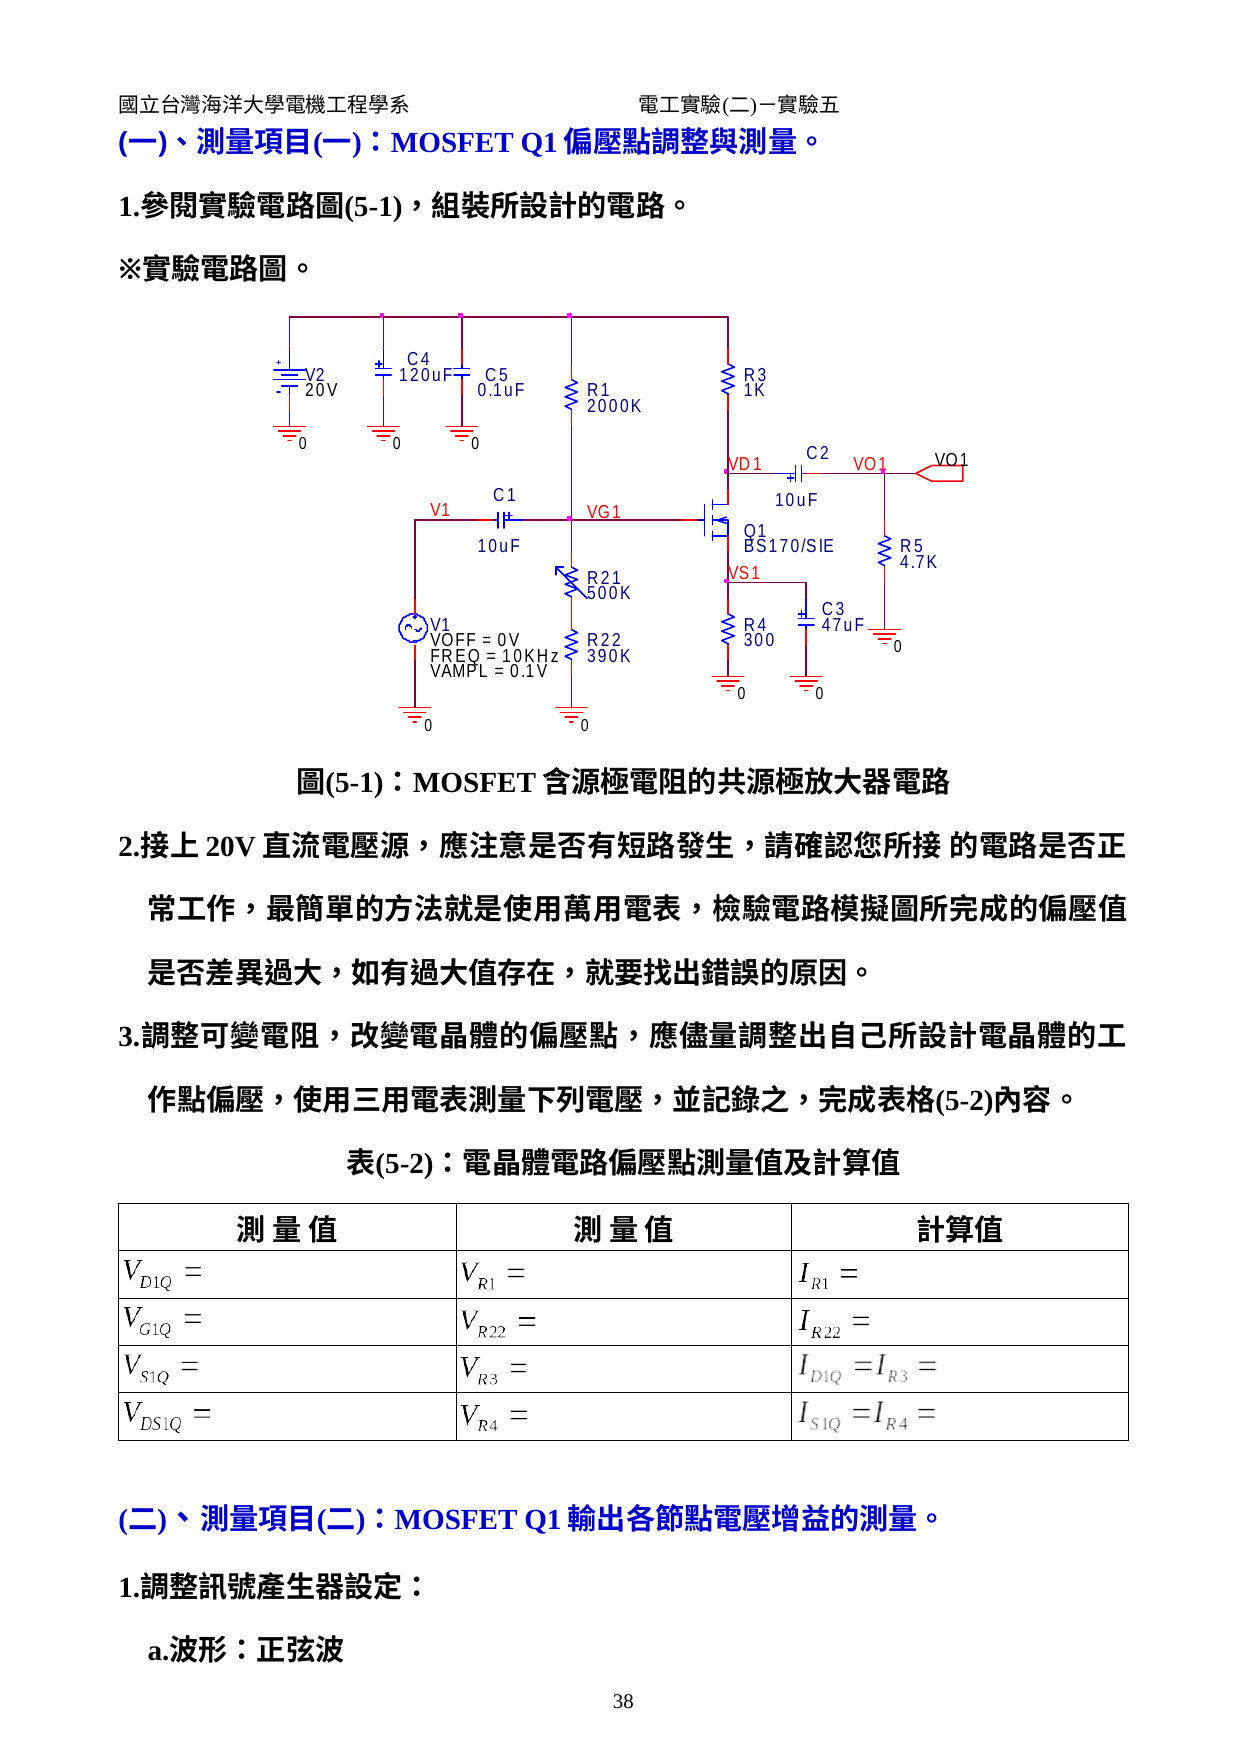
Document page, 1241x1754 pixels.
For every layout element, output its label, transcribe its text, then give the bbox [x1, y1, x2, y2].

table_cell [119, 1251, 456, 1298]
text ※實驗電路圖。 [118, 246, 1128, 288]
table_cell [457, 1251, 791, 1298]
table_cell [457, 1393, 791, 1439]
text 表(5-2)：電晶體電路偏壓點測量值及計算值 [118, 1139, 1128, 1182]
text 3.調整可變電阻，改變電晶體的偏壓點，應儘量調整出自己所設計電晶體的工作點偏壓，使用三用電表測量下列電壓，並記錄之，完成表格(5-2)內容。 [118, 1013, 1128, 1118]
text (二)、測量項目(二)：MOSFET Q1輸出各節點電壓增益的測量。 [118, 1491, 1128, 1539]
text 1.參閱實驗電路圖(5-1)，組裝所設計的電路。 [118, 182, 1128, 225]
table_header 測 量 值 [457, 1204, 791, 1250]
table_cell [792, 1251, 1128, 1298]
table_cell [792, 1299, 1128, 1345]
table_cell [792, 1393, 1128, 1439]
table_cell [457, 1299, 791, 1345]
text 2.接上20V直流電壓源，應注意是否有短路發生，請確認您所接 的電路是否正常工作，最簡單的方法就是使用萬用電表，檢驗電路模擬圖所完成的偏壓值是否差異過大，如有過大值存在，就要找出錯誤的原因。 [118, 822, 1128, 992]
table_header 測 量 值 [119, 1204, 456, 1250]
table_cell [119, 1346, 456, 1392]
table_cell [119, 1393, 456, 1439]
table_header 計算值 [792, 1204, 1128, 1250]
text (一)、測量項目(一)：MOSFET Q1偏壓點調整與測量。 [118, 119, 1128, 161]
text 圖(5-1)：MOSFET含源極電阻的共源極放大器電路 [118, 759, 1128, 801]
table_cell [457, 1346, 791, 1392]
table_cell [119, 1299, 456, 1345]
table_cell [792, 1346, 1128, 1392]
text a.波形：正弦波 [147, 1627, 1128, 1669]
text 1.調整訊號產生器設定： [118, 1563, 1128, 1605]
